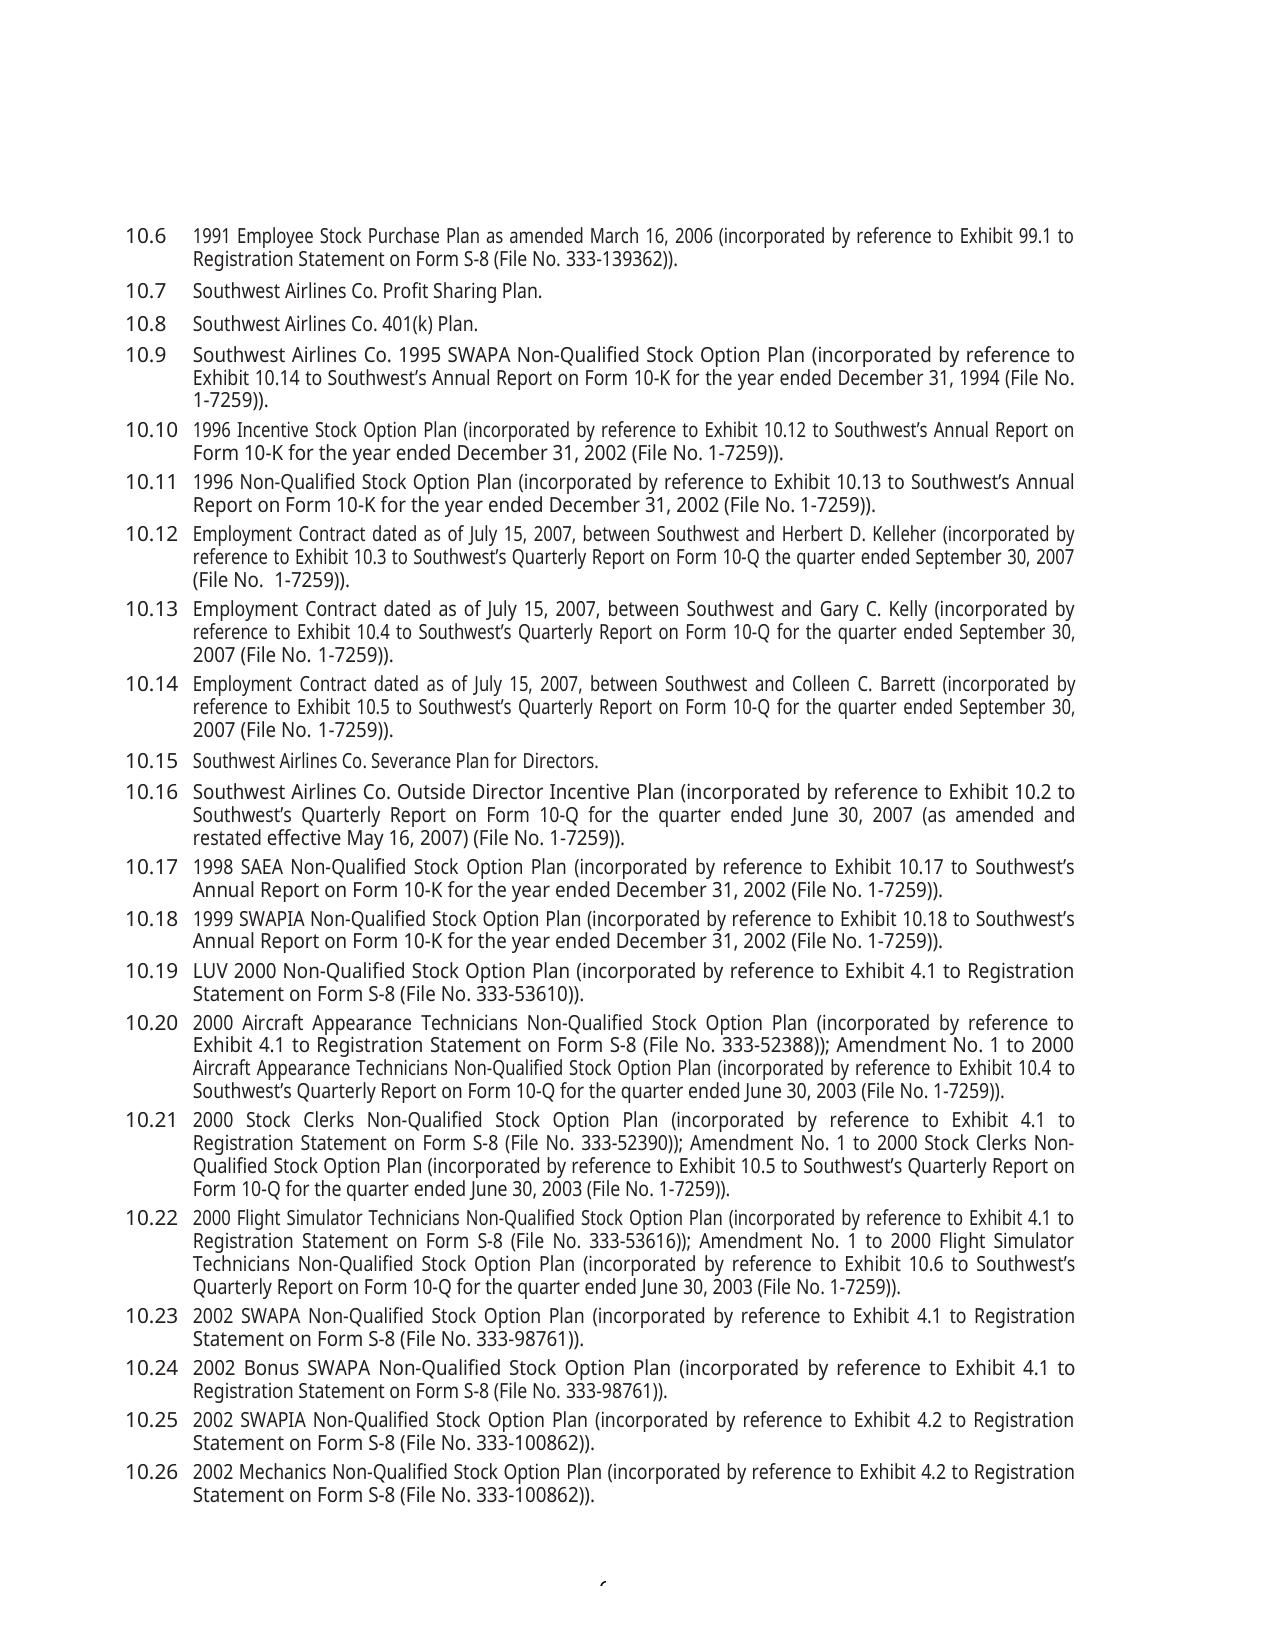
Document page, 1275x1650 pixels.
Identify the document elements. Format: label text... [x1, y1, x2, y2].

list Southwest Airlines Co. 1995 SWAPA Non-Qualified Stock Option Plan (incorporated by reference to Exhibit 10.14 to Southwest’s Annual Report on Form 10-K for the year ended December 31, 1994 (File No. 1-7259)). [125, 344, 1075, 412]
list 2002 SWAPIA Non-Qualified Stock Option Plan (incorporated by reference to Exhibit 4.2 to Registration Statement on Form S-8 (File No. 333-100862)). [125, 1409, 1075, 1455]
list 2002 SWAPA Non-Qualified Stock Option Plan (incorporated by reference to Exhibit 4.1 to Registration Statement on Form S-8 (File No. 333-98761)). [125, 1305, 1075, 1351]
list LUV 2000 Non-Qualified Stock Option Plan (incorporated by reference to Exhibit 4.1 to Registration Statement on Form S-8 (File No. 333-53610)). [125, 960, 1075, 1006]
list Employment Contract dated as of July 15, 2007, between Southwest and Colleen C. Barrett (incorporated by reference to Exhibit 10.5 to Southwest’s Quarterly Report on Form 10-Q for the quarter ended September 30, 2007 (File No. 1-7259)). [125, 673, 1075, 742]
list 2002 Mechanics Non-Qualified Stock Option Plan (incorporated by reference to Exhibit 4.2 to Registration Statement on Form S-8 (File No. 333-100862)). [125, 1461, 1075, 1507]
list 2000 Stock Clerks Non-Qualified Stock Option Plan (incorporated by reference to Exhibit 4.1 to Registration Statement on Form S-8 (File No. 333-52390)); Amendment No. 1 to 2000 Stock Clerks Non-Qualified Stock Option Plan (incorporated by reference to Exhibit 10.5 to Southwest’s Quarterly Report on Form 10-Q for the quarter ended June 30, 2003 (File No. 1-7259)). [125, 1109, 1075, 1201]
list 2000 Aircraft Appearance Technicians Non-Qualified Stock Option Plan (incorporated by reference to Exhibit 4.1 to Registration Statement on Form S-8 (File No. 333-52388)); Amendment No. 1 to 2000 Aircraft Appearance Technicians Non-Qualified Stock Option Plan (incorporated by reference to Exhibit 10.4 to Southwest’s Quarterly Report on Form 10-Q for the quarter ended June 30, 2003 (File No. 1-7259)). [125, 1012, 1075, 1103]
list Southwest Airlines Co. Outside Director Incentive Plan (incorporated by reference to Exhibit 10.2 to Southwest’s Quarterly Report on Form 10-Q for the quarter ended June 30, 2007 (as amended and restated effective May 16, 2007) (File No. 1-7259)). [125, 781, 1075, 849]
list Employment Contract dated as of July 15, 2007, between Southwest and Gary C. Kelly (incorporated by reference to Exhibit 10.4 to Southwest’s Quarterly Report on Form 10-Q for the quarter ended September 30, 2007 (File No. 1-7259)). [125, 598, 1075, 667]
list 1999 SWAPIA Non-Qualified Stock Option Plan (incorporated by reference to Exhibit 10.18 to Southwest’s Annual Report on Form 10-K for the year ended December 31, 2002 (File No. 1-7259)). [125, 908, 1075, 953]
list 1996 Non-Qualified Stock Option Plan (incorporated by reference to Exhibit 10.13 to Southwest’s Annual Report on Form 10-K for the year ended December 31, 2002 (File No. 1-7259)). [125, 471, 1075, 517]
list 1998 SAEA Non-Qualified Stock Option Plan (incorporated by reference to Exhibit 10.17 to Southwest’s Annual Report on Form 10-K for the year ended December 31, 2002 (File No. 1-7259)). [125, 856, 1075, 902]
list 2002 Bonus SWAPA Non-Qualified Stock Option Plan (incorporated by reference to Exhibit 4.1 to Registration Statement on Form S-8 (File No. 333-98761)). [125, 1357, 1075, 1403]
list Employment Contract dated as of July 15, 2007, between Southwest and Herbert D. Kelleher (incorporated by reference to Exhibit 10.3 to Southwest’s Quarterly Report on Form 10-Q the quarter ended September 30, 2007 (File No. 1-7259)). [125, 523, 1075, 592]
list 1996 Incentive Stock Option Plan (incorporated by reference to Exhibit 10.12 to Southwest’s Annual Report on Form 10-K for the year ended December 31, 2002 (File No. 1-7259)). [125, 419, 1075, 464]
list 2000 Flight Simulator Technicians Non-Qualified Stock Option Plan (incorporated by reference to Exhibit 4.1 to Registration Statement on Form S-8 (File No. 333-53616)); Amendment No. 1 to 2000 Flight Simulator Technicians Non-Qualified Stock Option Plan (incorporated by reference to Exhibit 10.6 to Southwest’s Quarterly Report on Form 10-Q for the quarter ended June 30, 2003 (File No. 1-7259)). [125, 1207, 1075, 1299]
list Southwest Airlines Co. 401(k) Plan. [125, 309, 1096, 338]
list 1991 Employee Stock Purchase Plan as amended March 16, 2006 (incorporated by reference to Exhibit 99.1 to Registration Statement on Form S-8 (File No. 333-139362)). [125, 226, 1075, 271]
list Southwest Airlines Co. Profit Sharing Plan. [125, 276, 1096, 305]
list Southwest Airlines Co. Severance Plan for Directors. [125, 746, 1096, 775]
